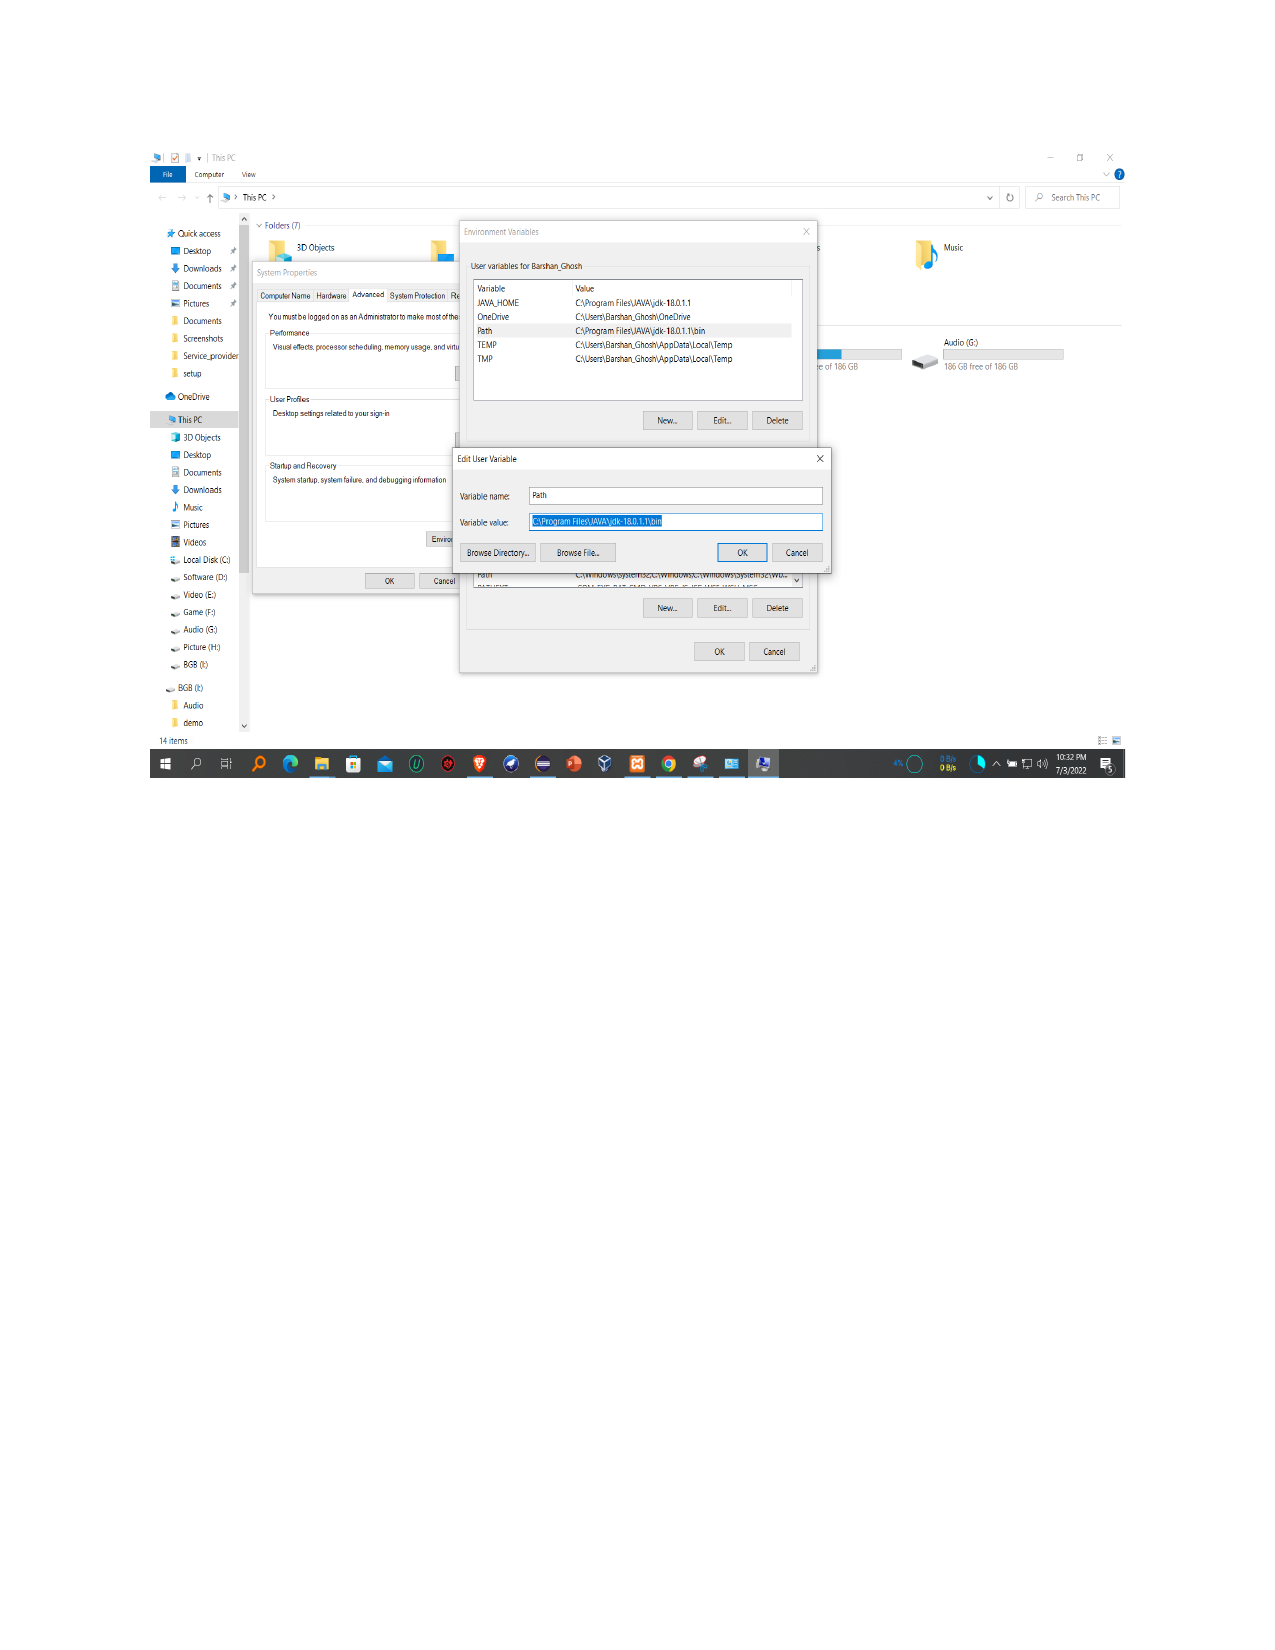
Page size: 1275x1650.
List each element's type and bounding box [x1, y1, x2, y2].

picture [150, 150, 1125, 778]
